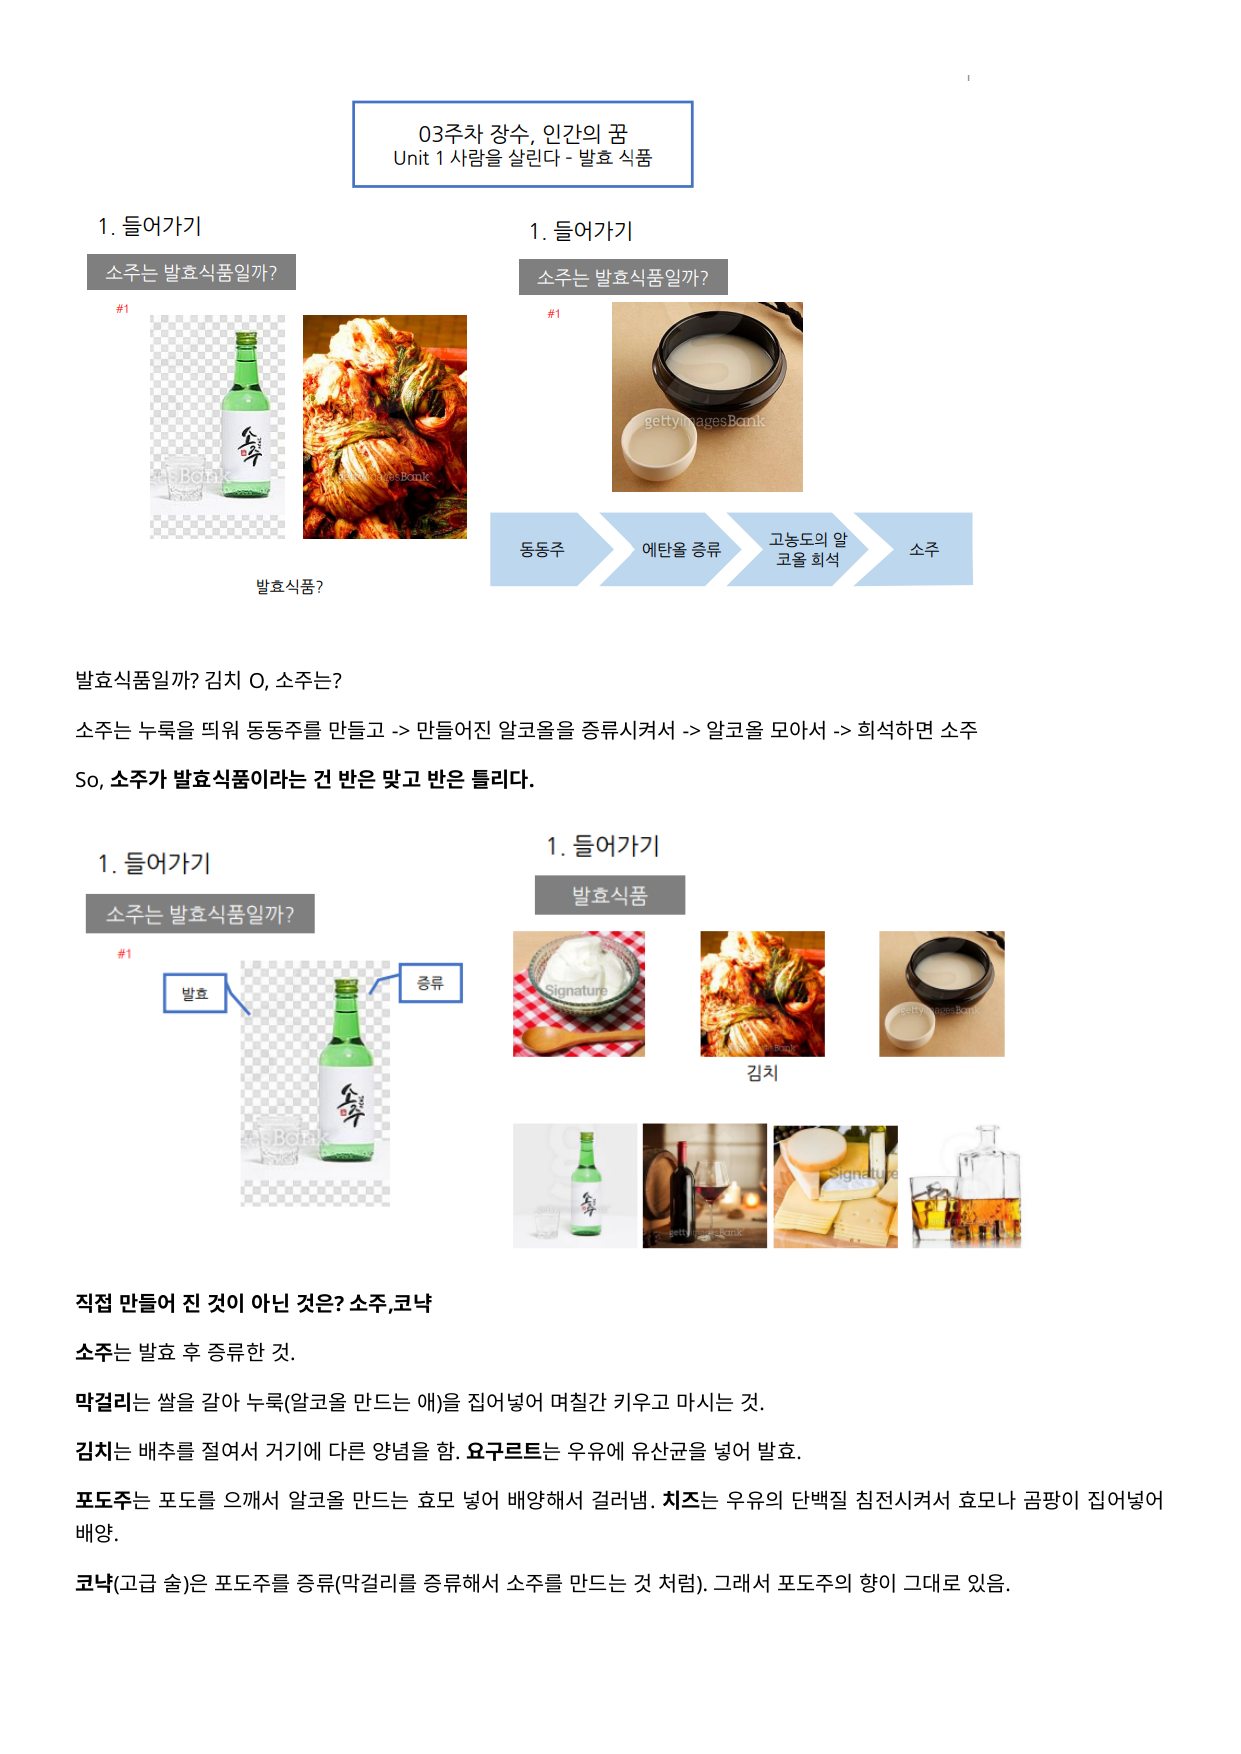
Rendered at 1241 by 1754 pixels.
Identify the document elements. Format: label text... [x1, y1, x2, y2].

text 소주는 누룩을 띄워 동동주를 만들고 -> 만들어진 알코올을 증류시켜서 -> 알코올 모아서 -> 희석하면 소주 [75, 714, 1165, 744]
text 막걸리는 쌀을 갈아 누룩(알코올 만드는 애)을 집어넣어 며칠간 키우고 마시는 것. [75, 1386, 1165, 1416]
picture [75, 812, 1056, 1269]
text 김치는 배추를 절여서 거기에 다른 양념을 함. 요구르트는 우유에 유산균을 넣어 발효. [75, 1435, 1165, 1466]
text 코냑(고급 술)은 포도주를 증류(막걸리를 증류해서 소주를 만드는 것 처럼). 그래서 포도주의 향이 그대로 있음. [75, 1567, 1165, 1597]
text 직접 만들어 진 것이 아닌 것은? 소주,코냑 [75, 1287, 1165, 1317]
text 포도주는 포도를 으깨서 알코올 만드는 효모 넣어 배양해서 걸러냄. 치즈는 우유의 단백질 침전시켜서 효모나 곰팡이 집어넣어 배양. [75, 1485, 1165, 1548]
picture [75, 75, 1002, 646]
text So, 소주가 발효식품이라는 건 반은 맞고 반은 틀리다. [75, 763, 1165, 794]
text 발효식품일까? 김치 O, 소주는? [75, 665, 1165, 695]
text 소주는 발효 후 증류한 것. [75, 1337, 1165, 1367]
